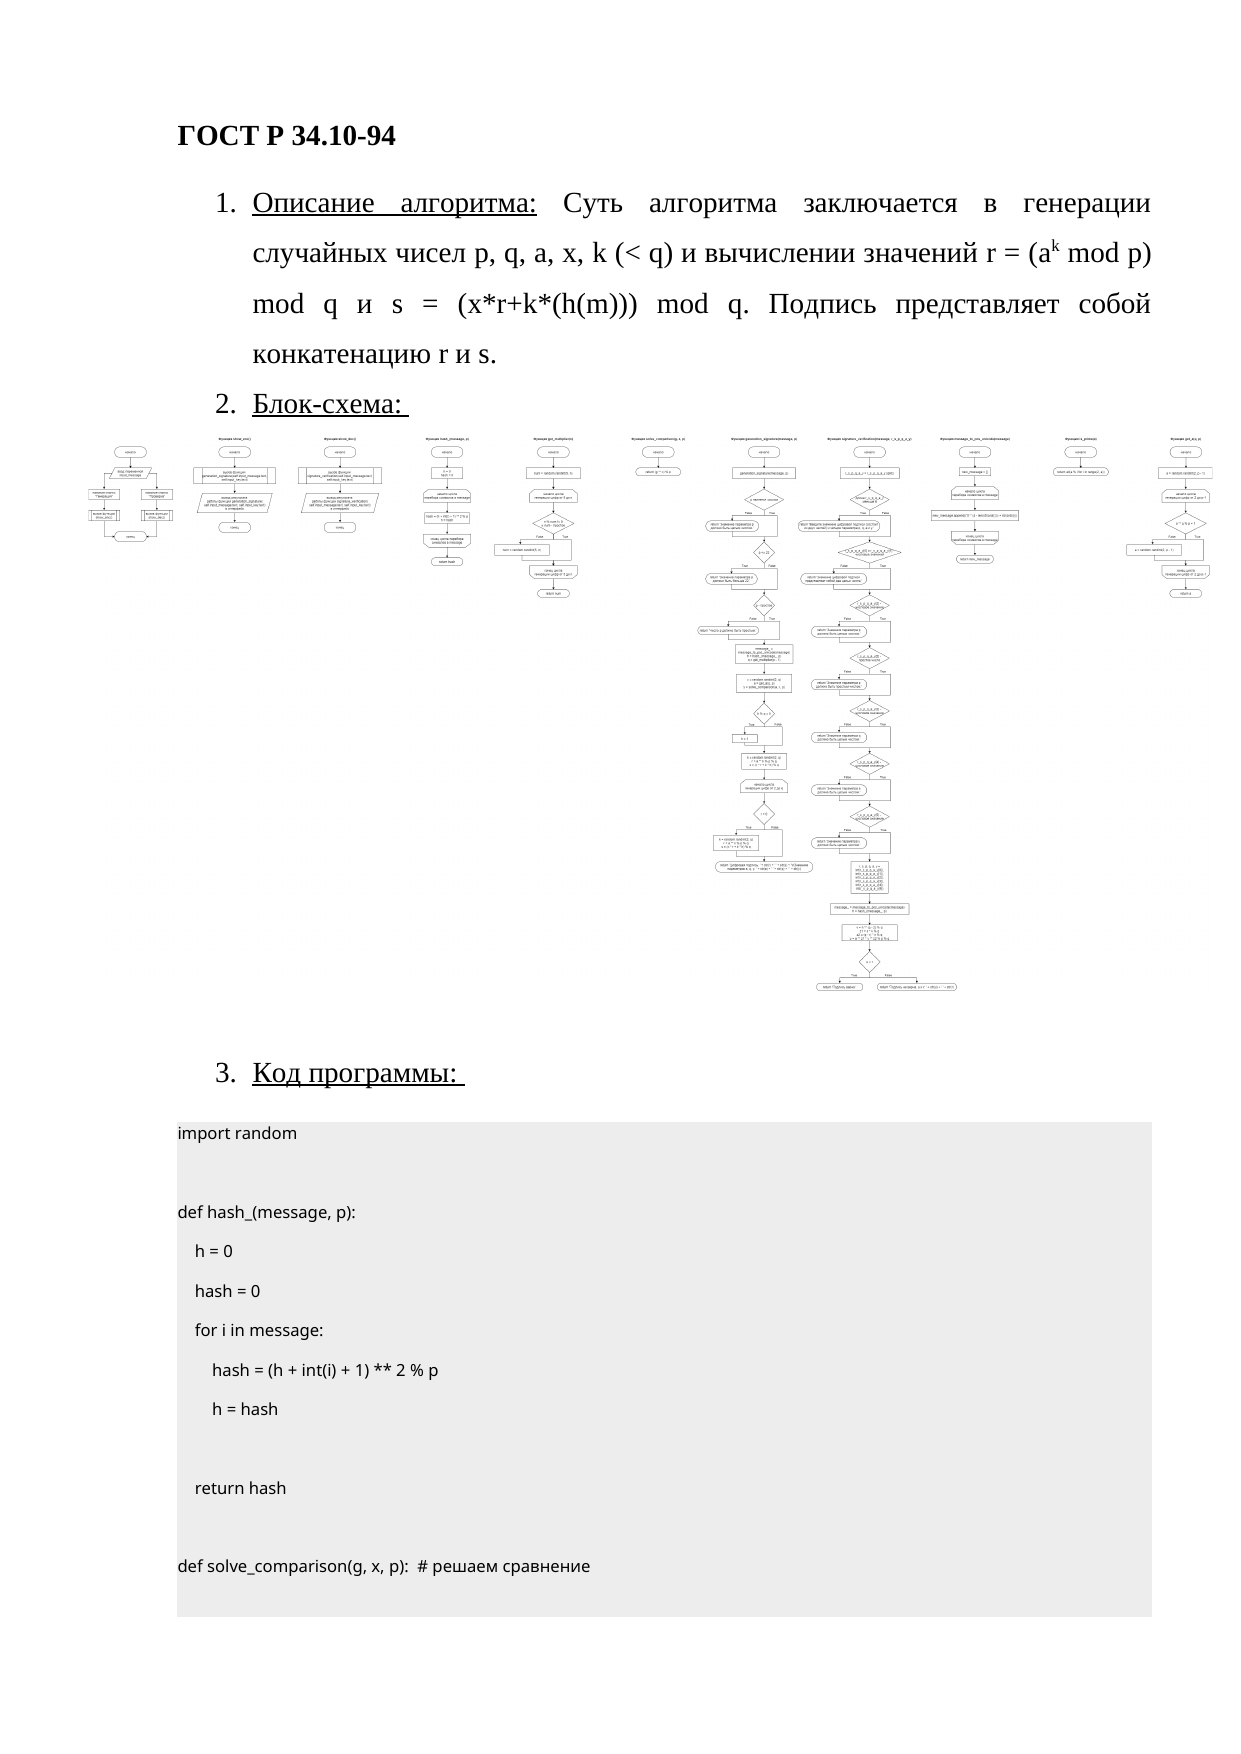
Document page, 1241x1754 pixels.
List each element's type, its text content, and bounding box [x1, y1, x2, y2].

list Описание алгоритма: Суть алгоритма заключается в генерации случайных чисел p, q, a, x, k (< q) и вычислении значений r = (ak mod p) mod q и s = (x*r+k*(h(m))) mod q. Подпись представляет собой конкатенацию r и s. [215, 185, 1152, 369]
text def solve_comparison(g, x, p): # решаем сравнение [177, 1555, 1152, 1578]
text def hash_(message, p): [177, 1201, 1152, 1223]
text h = hash [177, 1398, 1152, 1420]
text ГОСТ Р 34.10-94 [177, 118, 1152, 152]
text hash = (h + int(i) + 1) ** 2 % p [177, 1358, 1152, 1381]
text hash = 0 [177, 1279, 1152, 1302]
list Код программы: [215, 1055, 1152, 1088]
text h = 0 [177, 1240, 1152, 1263]
text return hash [177, 1476, 1152, 1499]
text for i in message: [177, 1319, 1152, 1342]
list Блок-схема: [215, 386, 1152, 420]
text import random [177, 1122, 1152, 1145]
picture [88, 436, 1213, 991]
